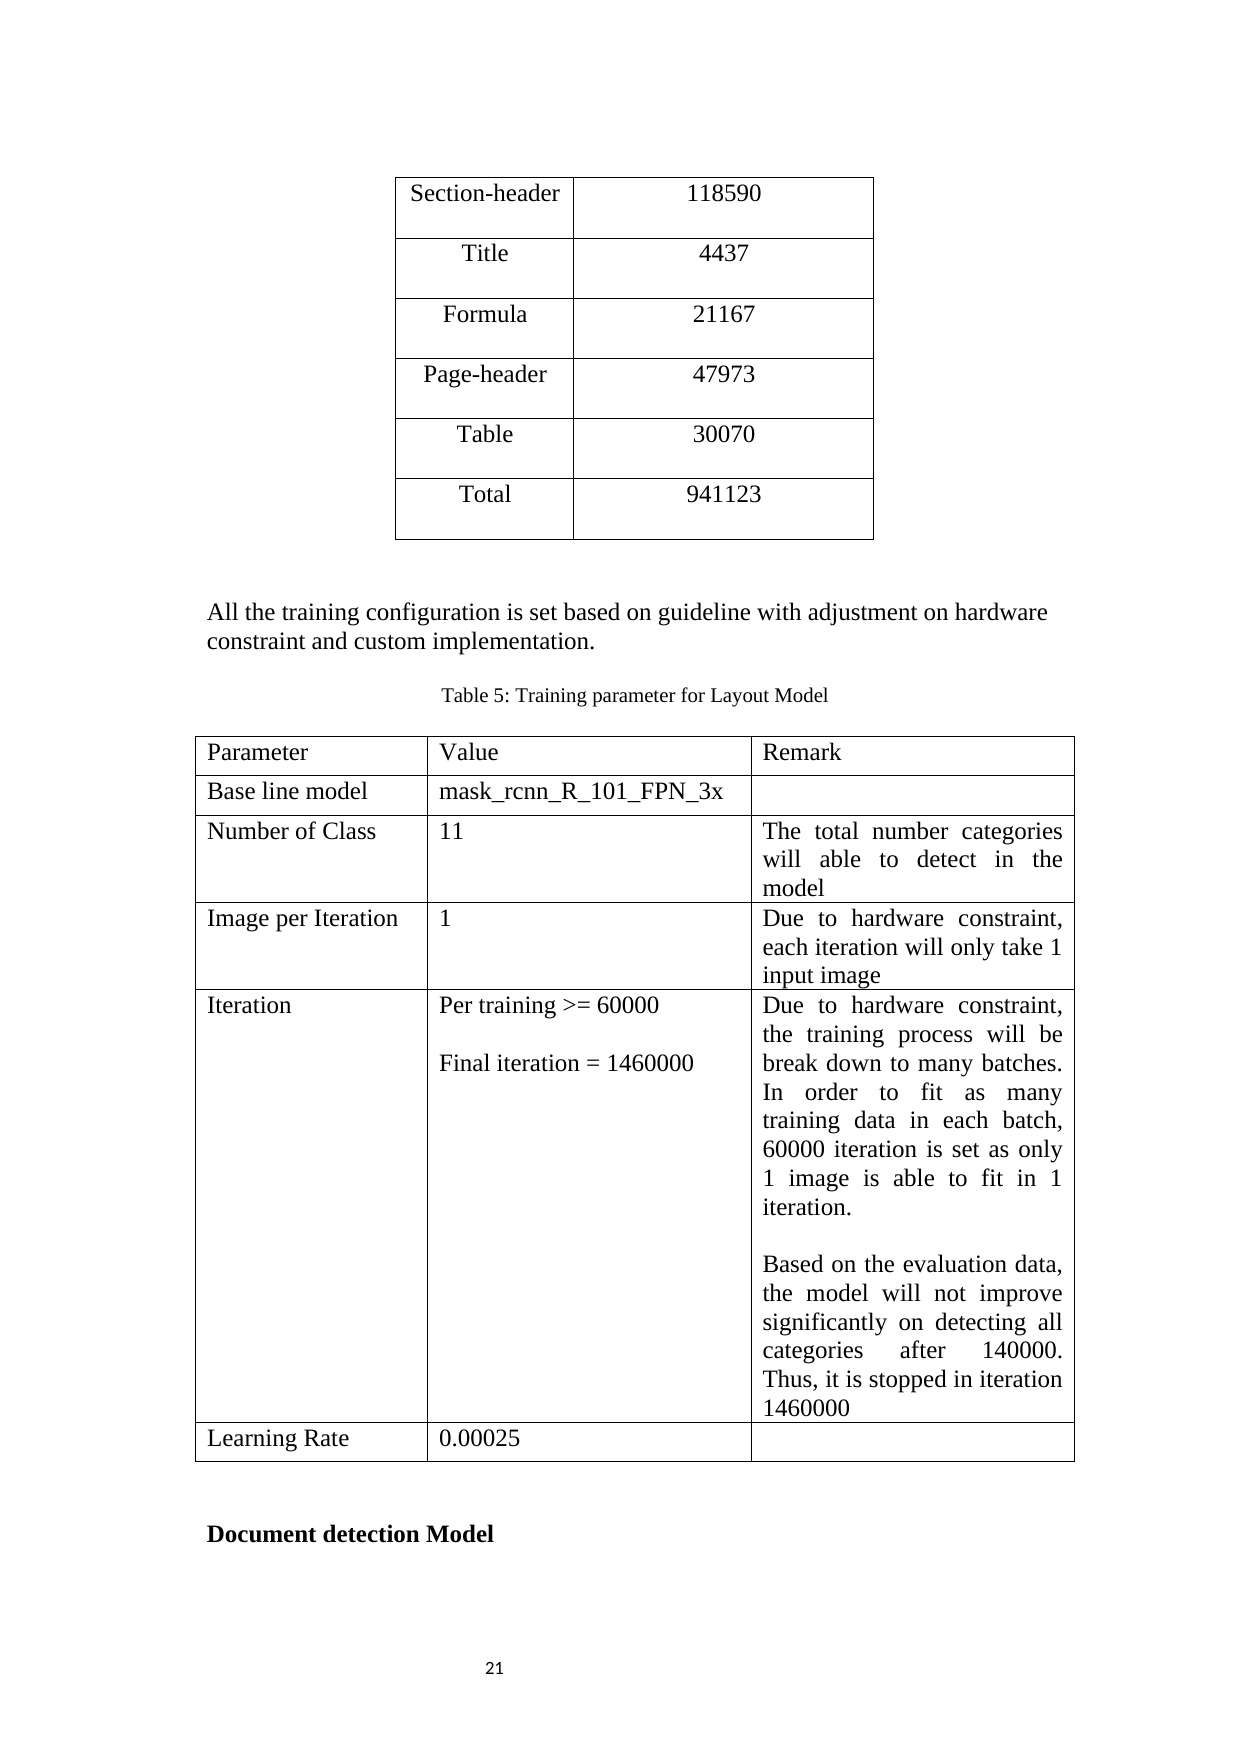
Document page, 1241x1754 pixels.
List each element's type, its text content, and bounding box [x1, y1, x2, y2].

table_cell Number of Class [196, 816, 427, 902]
table_header Remark [752, 737, 1074, 775]
table_cell The total number categories will able to detect in the model [752, 816, 1074, 902]
table_cell Iteration [196, 990, 427, 1422]
table_header Parameter [196, 737, 427, 775]
table_cell 941123 [574, 479, 873, 538]
list All the training configuration is set based on guideline with adjustment on hardware constraint and custom implementation. [207, 597, 1063, 654]
table_cell Table [396, 419, 573, 478]
table_cell 47973 [574, 359, 873, 418]
table_cell Per training >= 60000 Final iteration = 1460000 [428, 990, 751, 1422]
table_cell 0.00025 [428, 1423, 751, 1461]
table_cell Formula [396, 299, 573, 358]
table_cell mask_rcnn_R_101_FPN_3x [428, 776, 751, 815]
table_cell 21167 [574, 299, 873, 358]
table_cell [752, 776, 1074, 815]
table_cell Image per Iteration [196, 903, 427, 989]
text Table 5: Training parameter for Layout Model [207, 683, 1063, 707]
table_cell 1 [428, 903, 751, 989]
table_cell Due to hardware constraint, the training process will be break down to many batches. In order to fit as many training data in each batch, 60000 iteration is set as only 1 image is able to fit in 1 iteration. Based on the evaluation data, the model will not improve significantly on detecting all categories after 140000. Thus, it is stopped in iteration 1460000 [752, 990, 1074, 1422]
table_cell 11 [428, 816, 751, 902]
table_cell [752, 1423, 1074, 1461]
list Document detection Model [207, 1519, 1063, 1548]
table_cell Base line model [196, 776, 427, 815]
table_cell 4437 [574, 239, 873, 298]
table_cell Learning Rate [196, 1423, 427, 1461]
table_cell Due to hardware constraint, each iteration will only take 1 input image [752, 903, 1074, 989]
table_cell Page-header [396, 359, 573, 418]
table_header Value [428, 737, 751, 775]
table_cell Title [396, 239, 573, 298]
table_cell Section-header [396, 178, 573, 237]
table_cell Total [396, 479, 573, 538]
table_cell 118590 [574, 178, 873, 237]
table_cell 30070 [574, 419, 873, 478]
